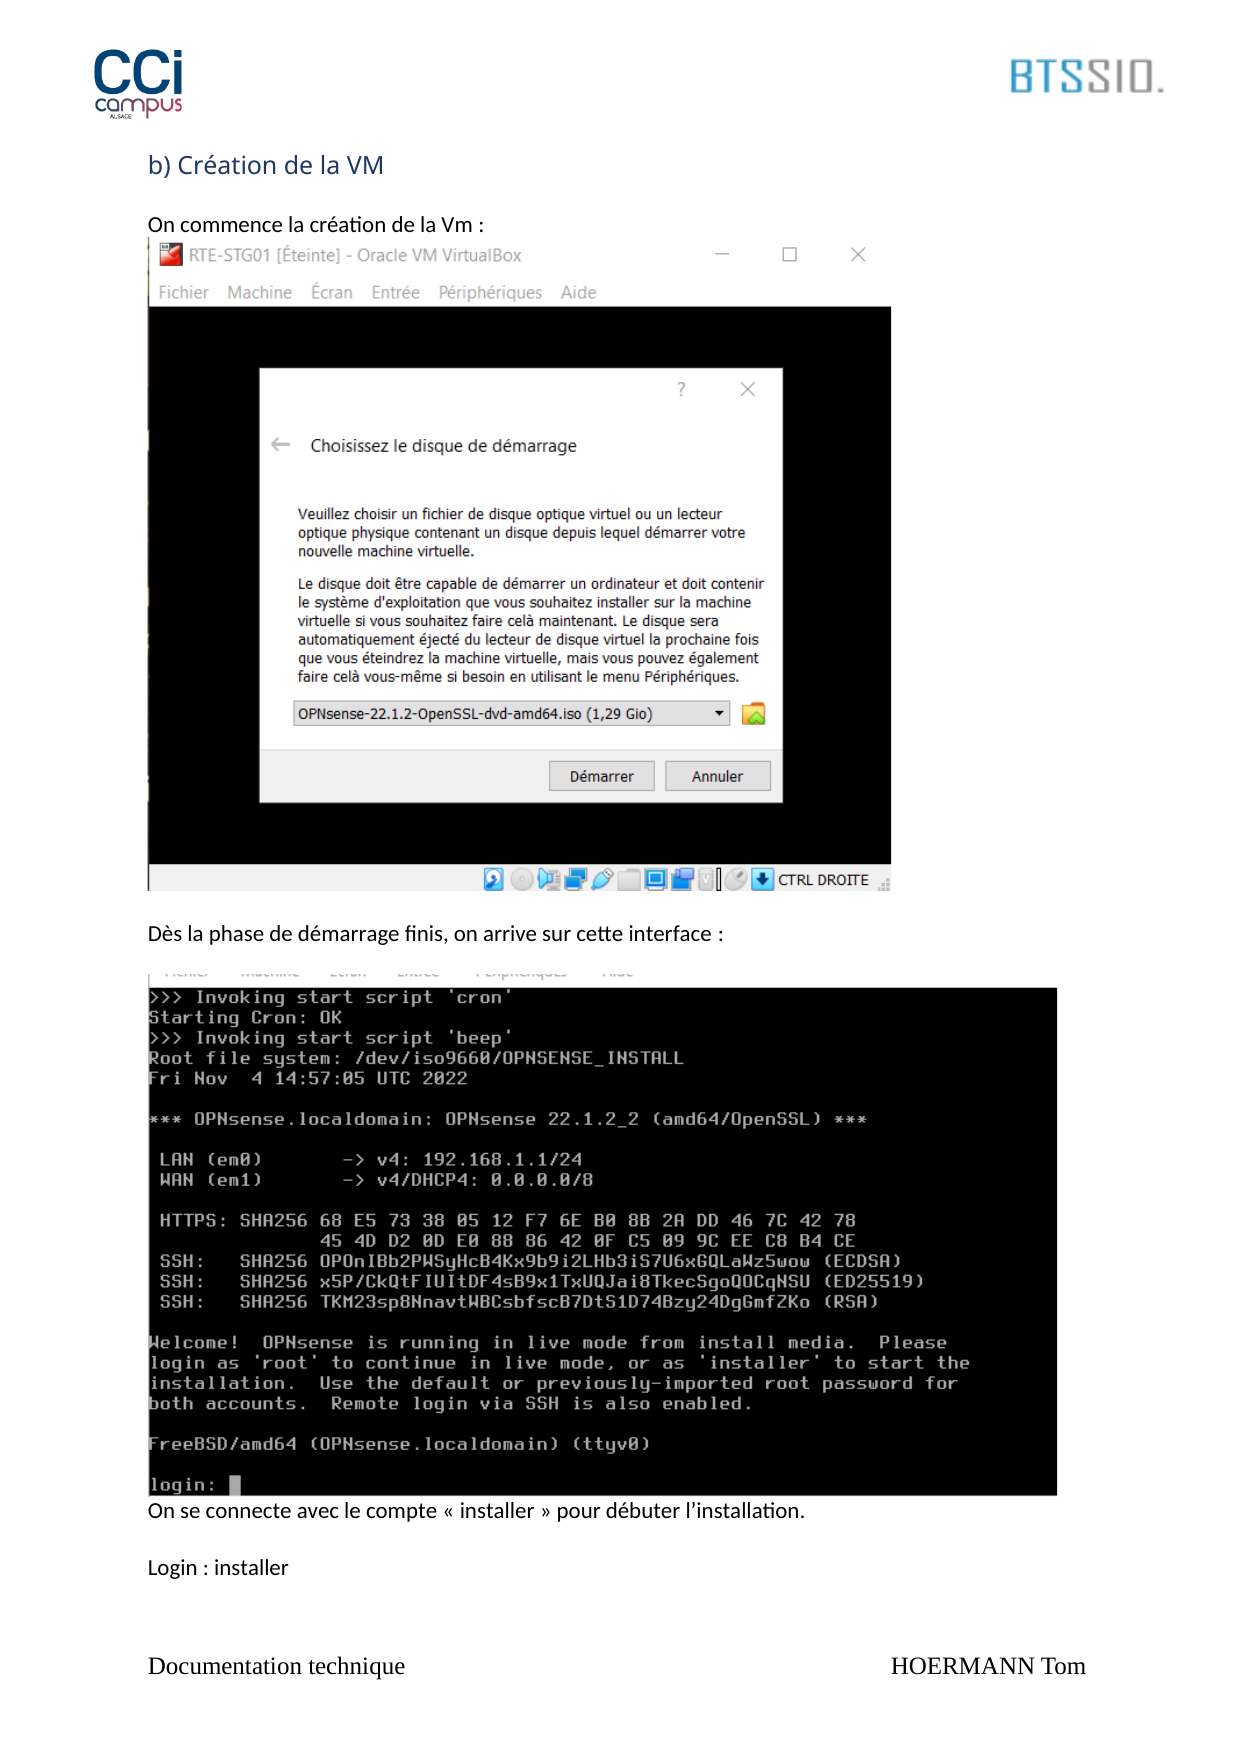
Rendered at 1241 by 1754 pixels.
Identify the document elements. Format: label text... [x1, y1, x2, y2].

picture [147, 974, 1058, 1497]
text Login : installer [148, 1553, 1093, 1581]
text On se connecte avec le compte « installer » pour débuter l’installation. [148, 1497, 1093, 1525]
picture [81, 44, 194, 123]
subtitle b) Création de la VM [148, 148, 1093, 182]
picture [147, 237, 892, 891]
text Dès la phase de démarrage finis, on arrive sur cette interface : [148, 919, 1093, 947]
picture [1004, 46, 1169, 104]
text On commence la création de la Vm : [148, 210, 1093, 238]
